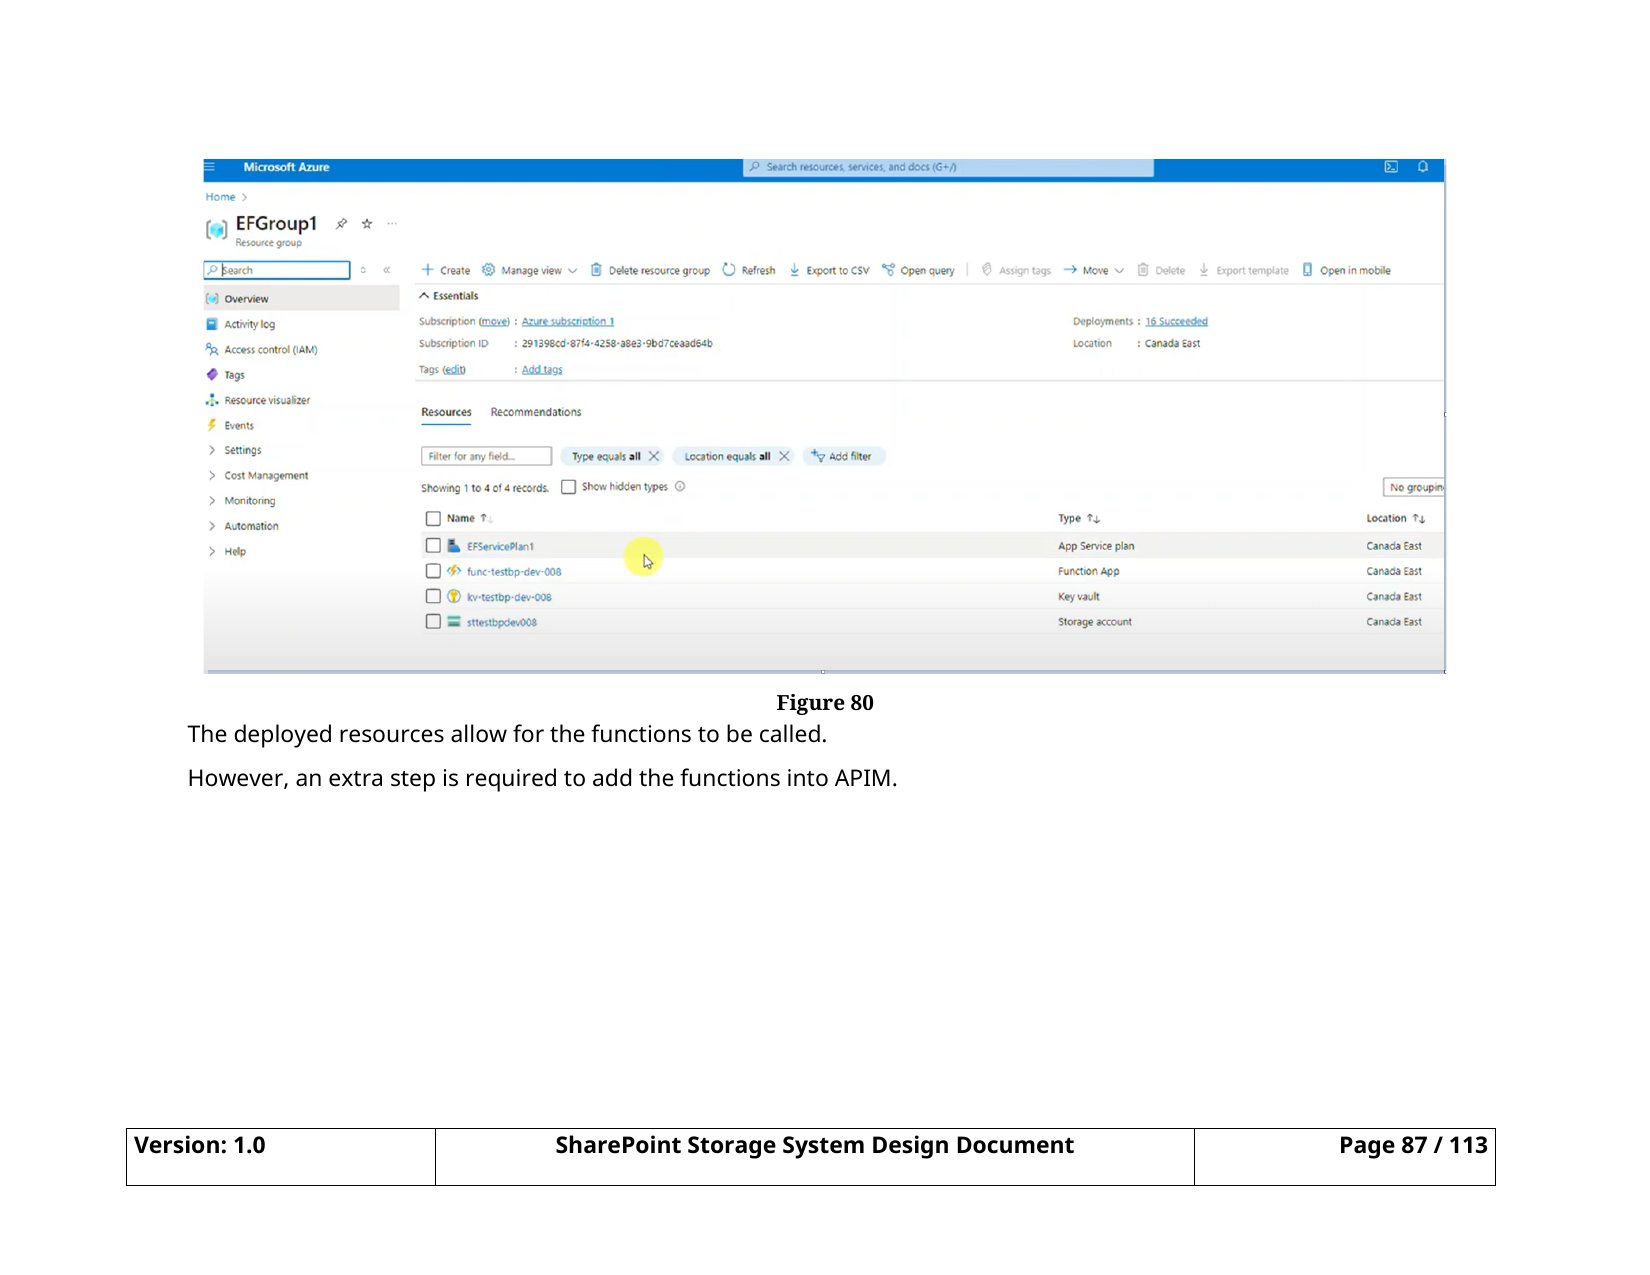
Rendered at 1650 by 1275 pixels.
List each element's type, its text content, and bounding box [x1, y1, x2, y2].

text However, an extra step is required to add the functions into APIM. [187, 762, 1509, 793]
picture [203, 159, 1447, 674]
